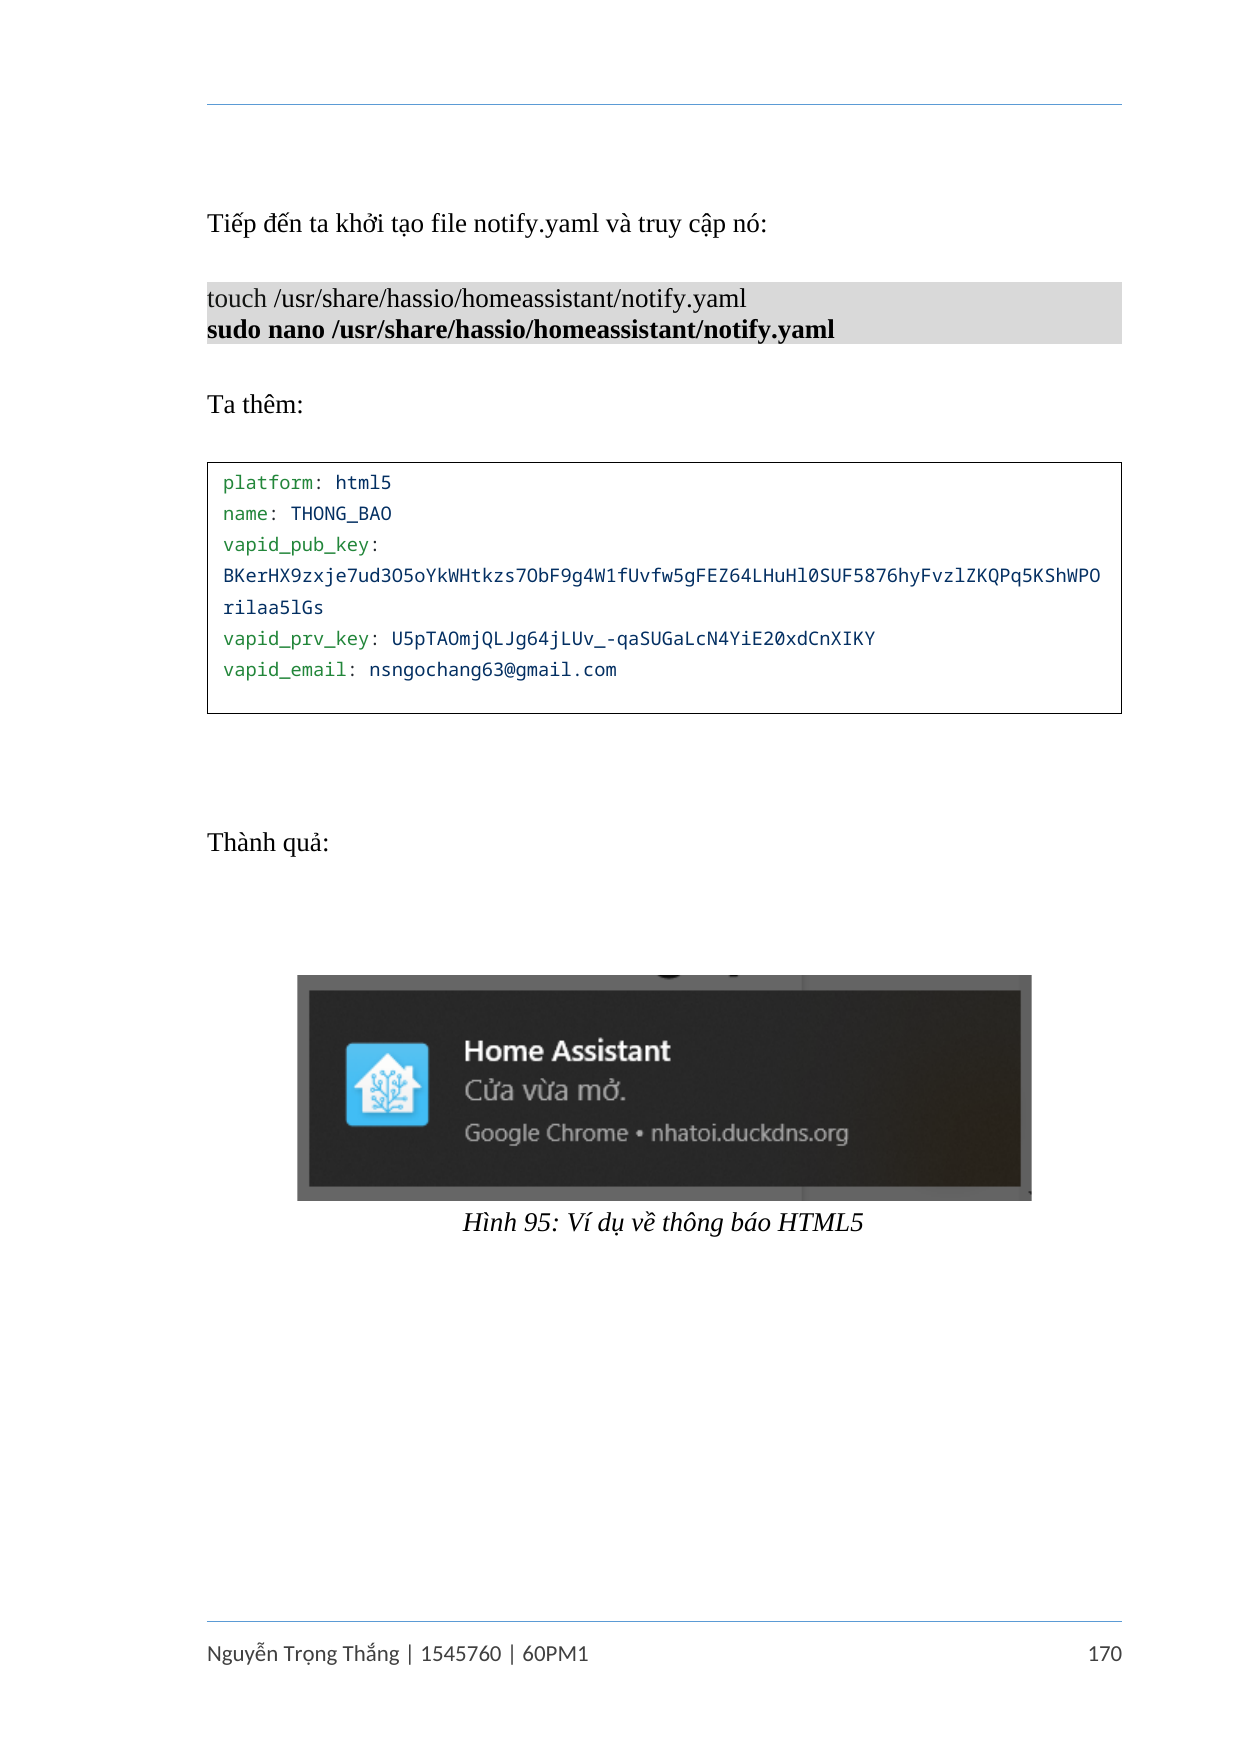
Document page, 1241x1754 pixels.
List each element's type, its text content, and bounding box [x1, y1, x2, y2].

picture [297, 975, 1032, 1201]
text Tiếp đến ta khởi tạo file notify.yaml và truy cập nó: [207, 207, 1122, 238]
text touch /usr/share/hassio/homeassistant/notify.yaml [621, 282, 1122, 313]
text Ta thêm: [207, 388, 1122, 419]
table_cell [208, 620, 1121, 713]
text Thành quả: [207, 826, 1122, 857]
subtitle sudo nano /usr/share/hassio/homeassistant/notify.yaml [703, 313, 1122, 344]
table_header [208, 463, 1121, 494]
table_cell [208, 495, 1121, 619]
